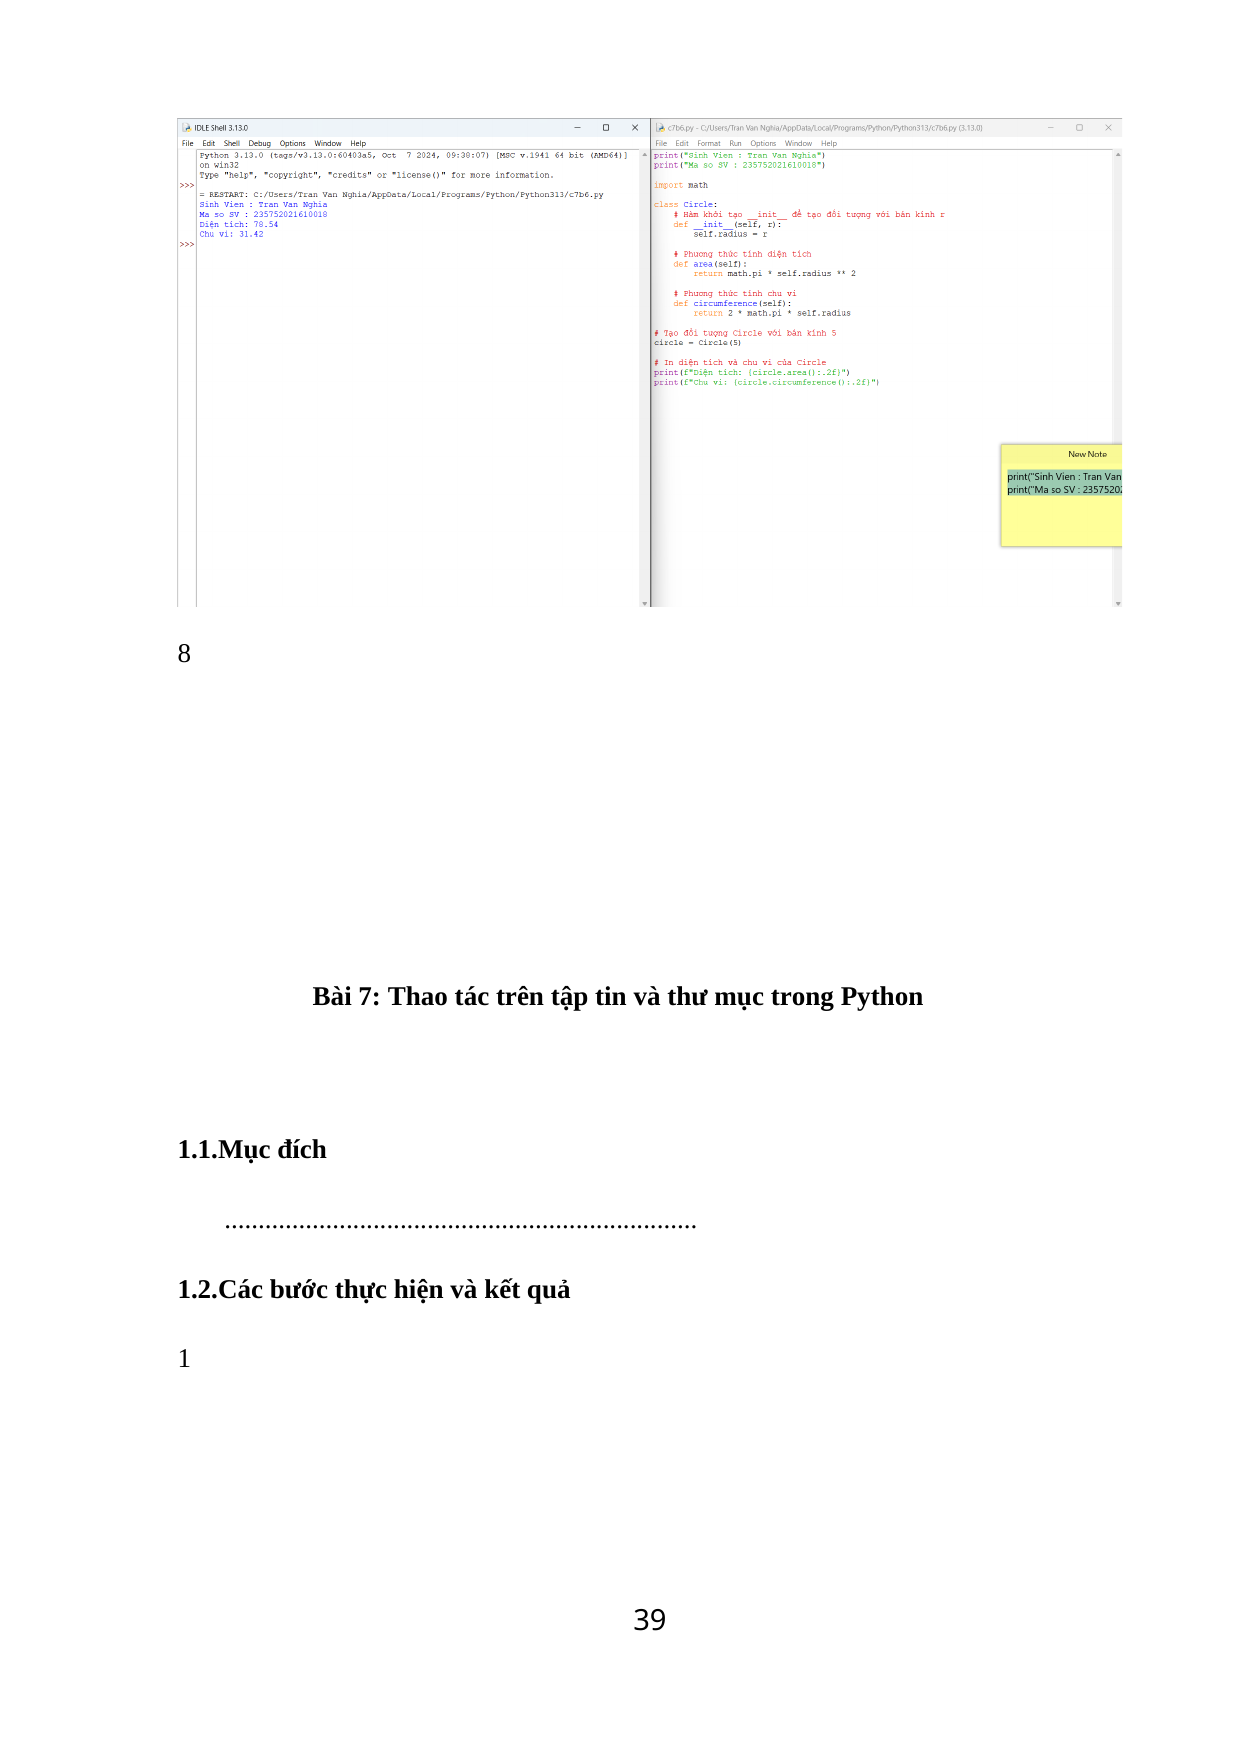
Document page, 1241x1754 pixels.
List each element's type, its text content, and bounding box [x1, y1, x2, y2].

text 1.1.Mục đích [177, 1134, 1122, 1165]
list ...................................................................... [224, 1203, 1122, 1234]
text Bài 7: Thao tác trên tập tin và thư mục trong Python [177, 980, 1122, 1011]
text 1.2.Các bước thực hiện và kết quả [177, 1273, 1122, 1304]
text 8 [177, 637, 1122, 668]
text 1 [177, 1342, 1122, 1373]
picture [177, 118, 1123, 607]
